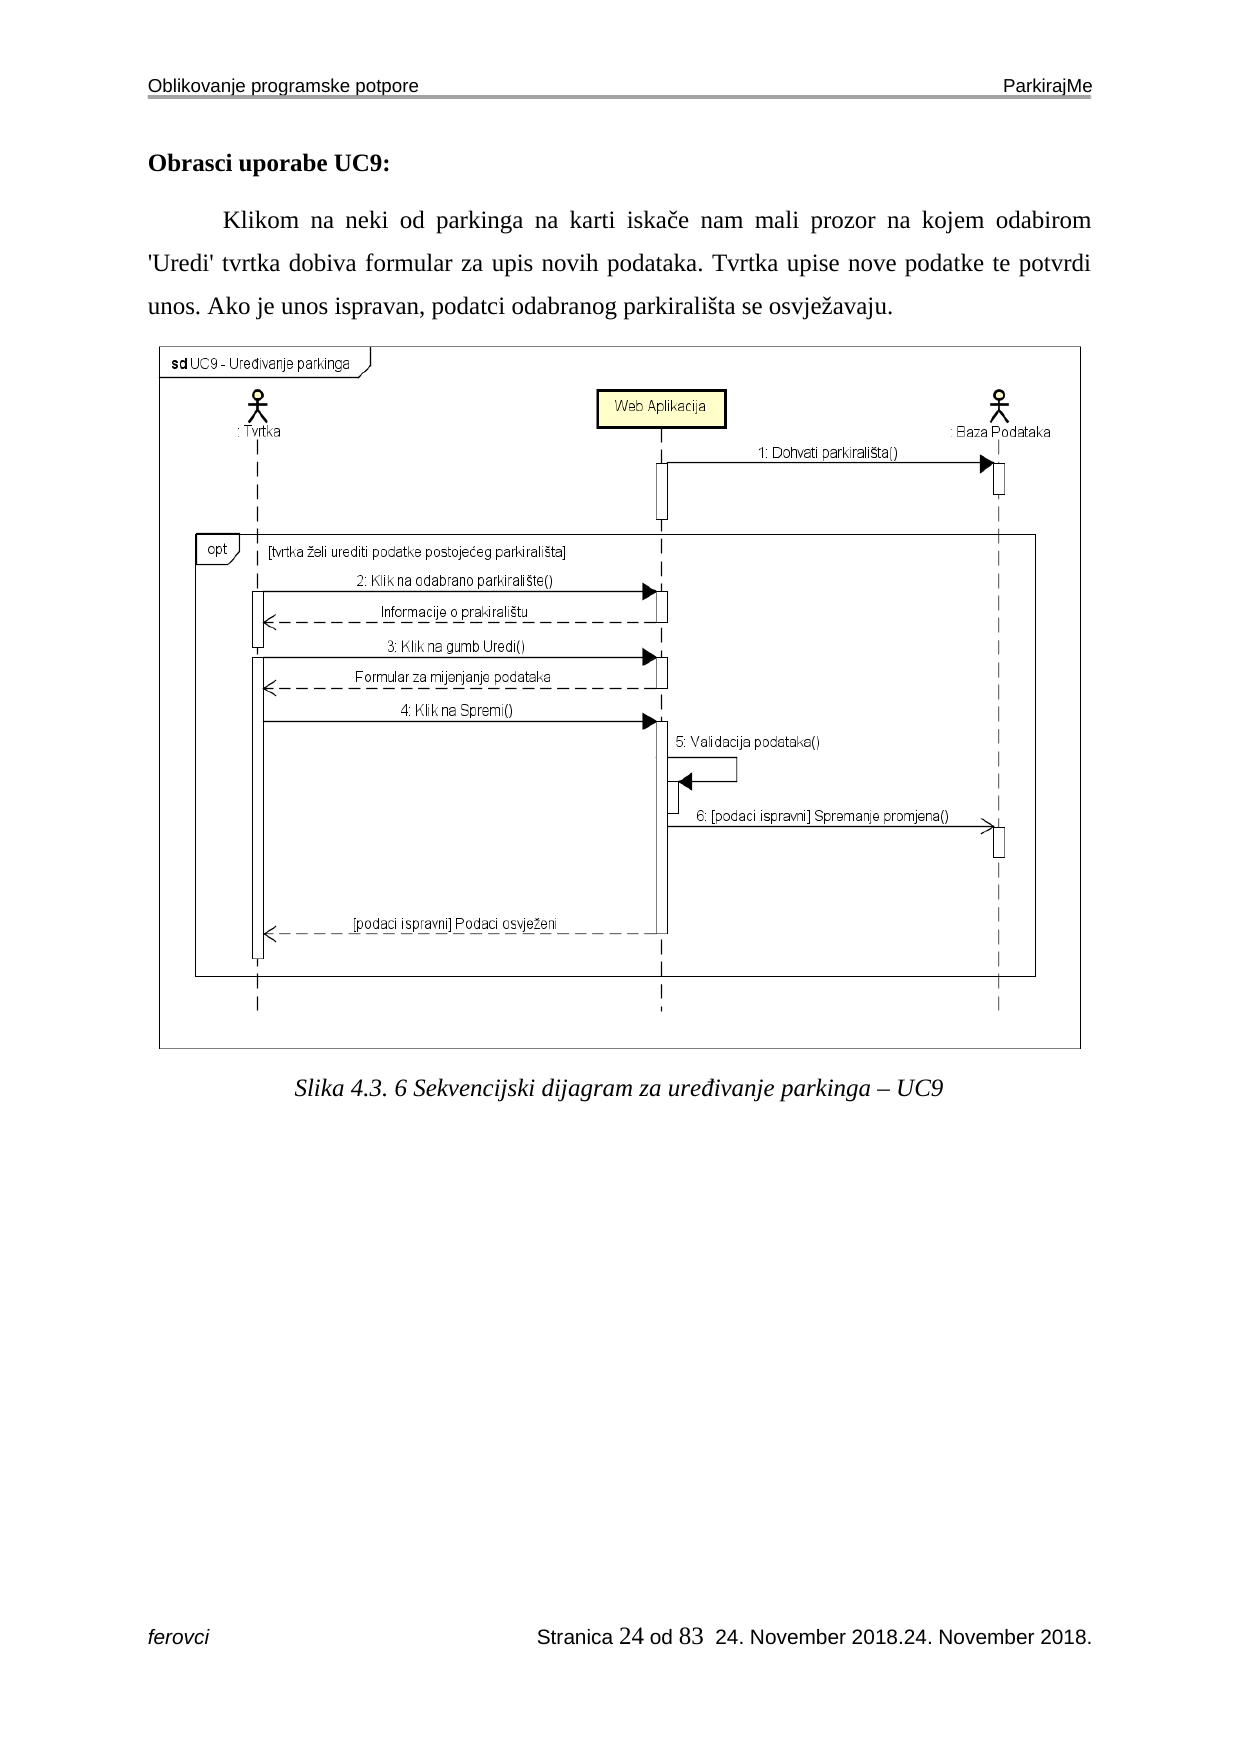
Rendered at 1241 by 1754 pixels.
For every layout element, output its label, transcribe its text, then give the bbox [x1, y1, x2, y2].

text Klikom na neki od parkinga na karti iskače nam mali prozor na kojem odabirom 'Uredi' tvrtka dobiva formular za upis novih podataka. Tvrtka upise nove podatke te potvrdi unos. Ako je unos ispravan, podatci odabranog parkirališta se osvježavaju. [148, 205, 1093, 320]
text Obrasci uporabe UC9: [148, 148, 1093, 176]
picture [147, 334, 1092, 1061]
picture [147, 95, 1092, 99]
text Slika 4.3. 6 Sekvencijski dijagram za uređivanje parkinga – UC9 [148, 1073, 1093, 1102]
